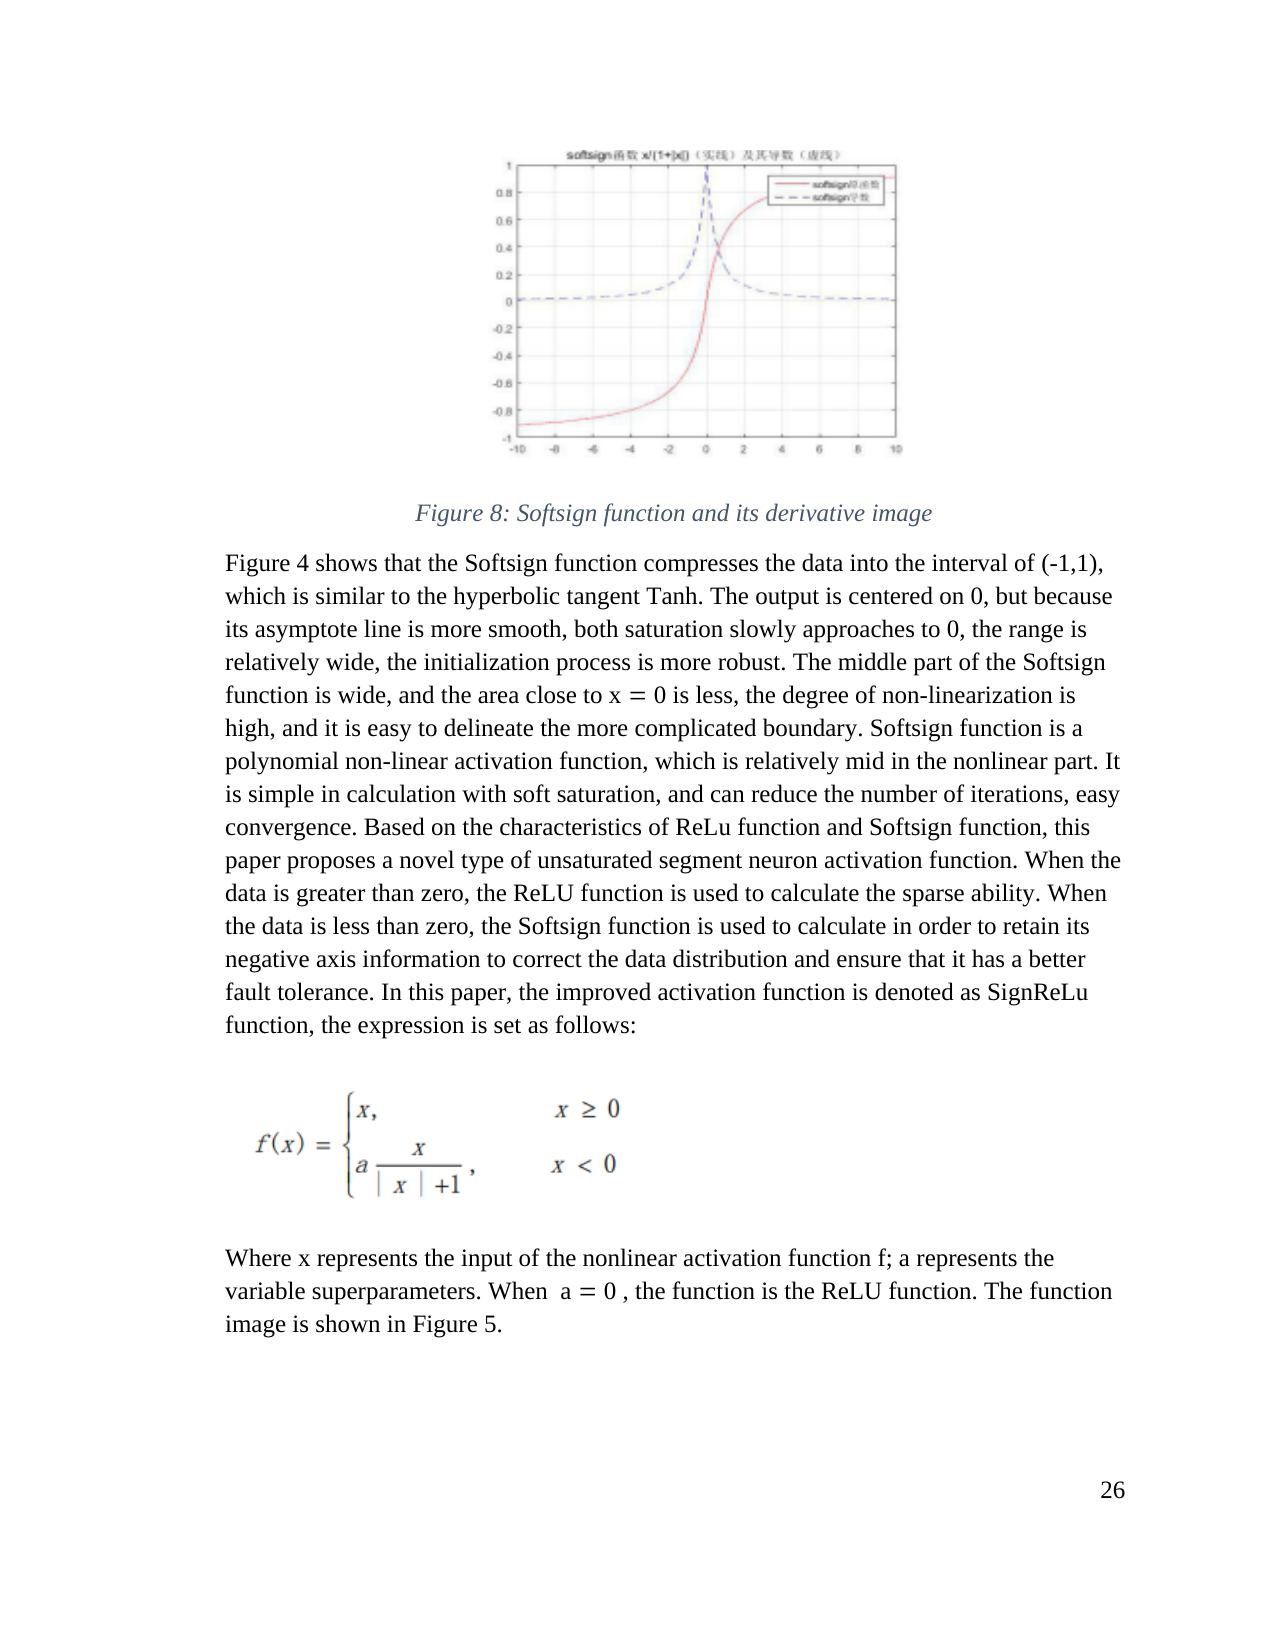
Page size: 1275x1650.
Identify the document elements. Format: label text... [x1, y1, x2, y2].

picture [225, 1059, 710, 1223]
picture [400, 150, 951, 478]
text Figure 4 shows that the Softsign function compresses the data into the interval of (-1,1), which is similar to the hyperbolic tangent Tanh. The output is centered on 0, but because its asymptote line is more smooth, both saturation slowly approaches to 0, the range is relatively wide, the initialization process is more robust. The middle part of the Softsign function is wide, and the area close to x 0 is less, the degree of non-linearization is high, and it is easy to delineate the more complicated boundary. Softsign function is a polynomial non-linear activation function, which is relatively mid in the nonlinear part. It is simple in calculation with soft saturation, and can reduce the number of iterations, easy convergence. Based on the characteristics of ReLu function and Softsign function, this paper proposes a novel type of unsaturated segment neuron activation function. When the data is greater than zero, the ReLU function is used to calculate the sparse ability. When the data is less than zero, the Softsign function is used to calculate in order to retain its negative axis information to correct the data distribution and ensure that it has a better fault tolerance. In this paper, the improved activation function is denoted as SignReLu function, the expression is set as follows: [225, 548, 1125, 1039]
text Where x represents the input of the nonlinear activation function f; a represents the variable superparameters. When a 0 , the function is the ReLU function. The function image is shown in Figure 5. [225, 1243, 1125, 1338]
